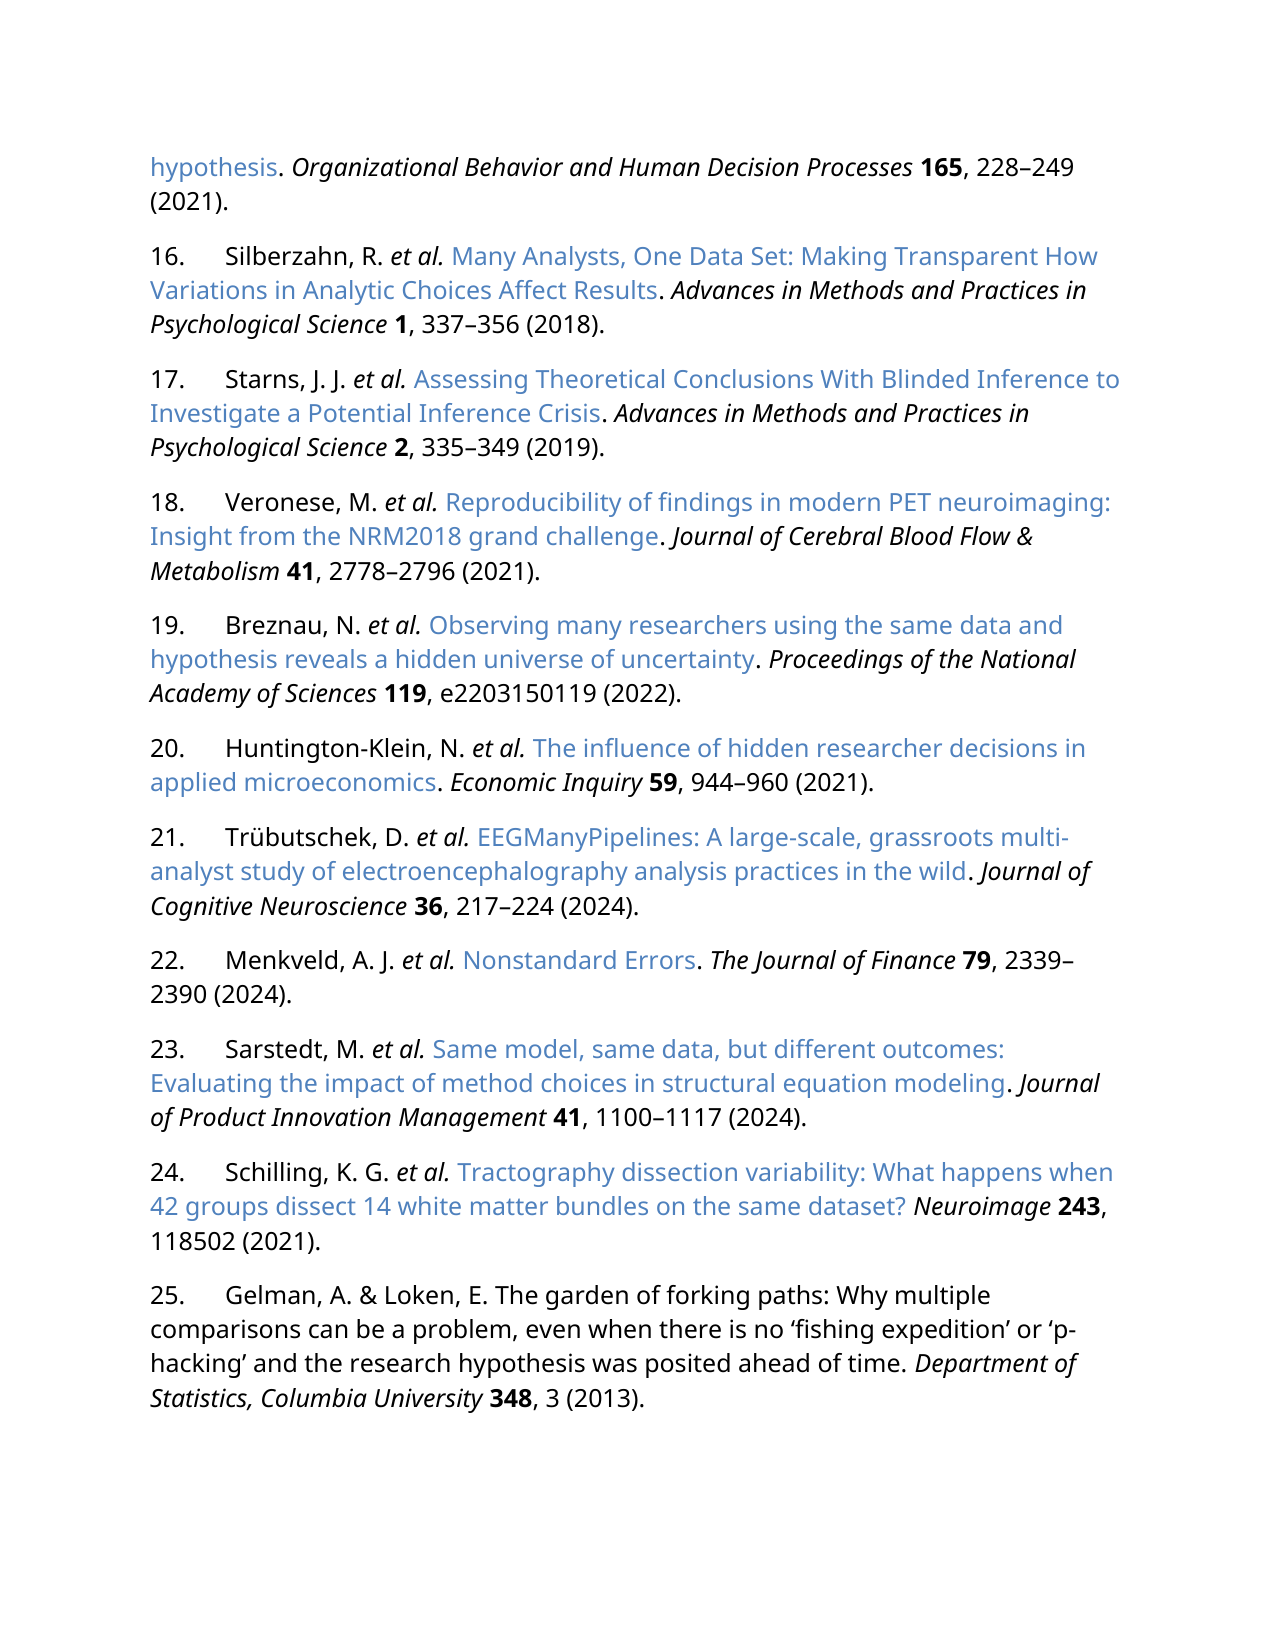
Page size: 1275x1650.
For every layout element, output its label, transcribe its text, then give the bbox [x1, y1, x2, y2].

text 19. Breznau, N. et al. Observing many researchers using the same data and hypothesis reveals a hidden universe of uncertainty. Proceedings of the National Academy of Sciences 119, e2203150119 (2022). [150, 608, 1125, 710]
text 17. Starns, J. J. et al. Assessing Theoretical Conclusions With Blinded Inference to Investigate a Potential Inference Crisis. Advances in Methods and Practices in Psychological Science 2, 335–349 (2019). [150, 362, 1125, 464]
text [150, 150, 1125, 218]
text 25. Gelman, A. & Loken, E. The garden of forking paths: Why multiple comparisons can be a problem, even when there is no ‘fishing expedition’ or ‘p-hacking’ and the research hypothesis was posited ahead of time. Department of Statistics, Columbia University 348, 3 (2013). [150, 1278, 1125, 1414]
text 16. Silberzahn, R. et al. Many Analysts, One Data Set: Making Transparent How Variations in Analytic Choices Affect Results. Advances in Methods and Practices in Psychological Science 1, 337–356 (2018). [150, 239, 1125, 341]
text 24. Schilling, K. G. et al. Tractography dissection variability: What happens when 42 groups dissect 14 white matter bundles on the same dataset? Neuroimage 243, 118502 (2021). [150, 1155, 1125, 1257]
text 18. Veronese, M. et al. Reproducibility of findings in modern PET neuroimaging: Insight from the NRM2018 grand challenge. Journal of Cerebral Blood Flow & Metabolism 41, 2778–2796 (2021). [150, 485, 1125, 587]
text 23. Sarstedt, M. et al. Same model, same data, but different outcomes: Evaluating the impact of method choices in structural equation modeling. Journal of Product Innovation Management 41, 1100–1117 (2024). [150, 1032, 1125, 1134]
text 20. Huntington‐Klein, N. et al. The influence of hidden researcher decisions in applied microeconomics. Economic Inquiry 59, 944–960 (2021). [150, 731, 1125, 799]
text 21. Trübutschek, D. et al. EEGManyPipelines: A large-scale, grassroots multi-analyst study of electroencephalography analysis practices in the wild. Journal of Cognitive Neuroscience 36, 217–224 (2024). [150, 820, 1125, 922]
text 22. Menkveld, A. J. et al. Nonstandard Errors. The Journal of Finance 79, 2339–2390 (2024). [150, 943, 1125, 1011]
